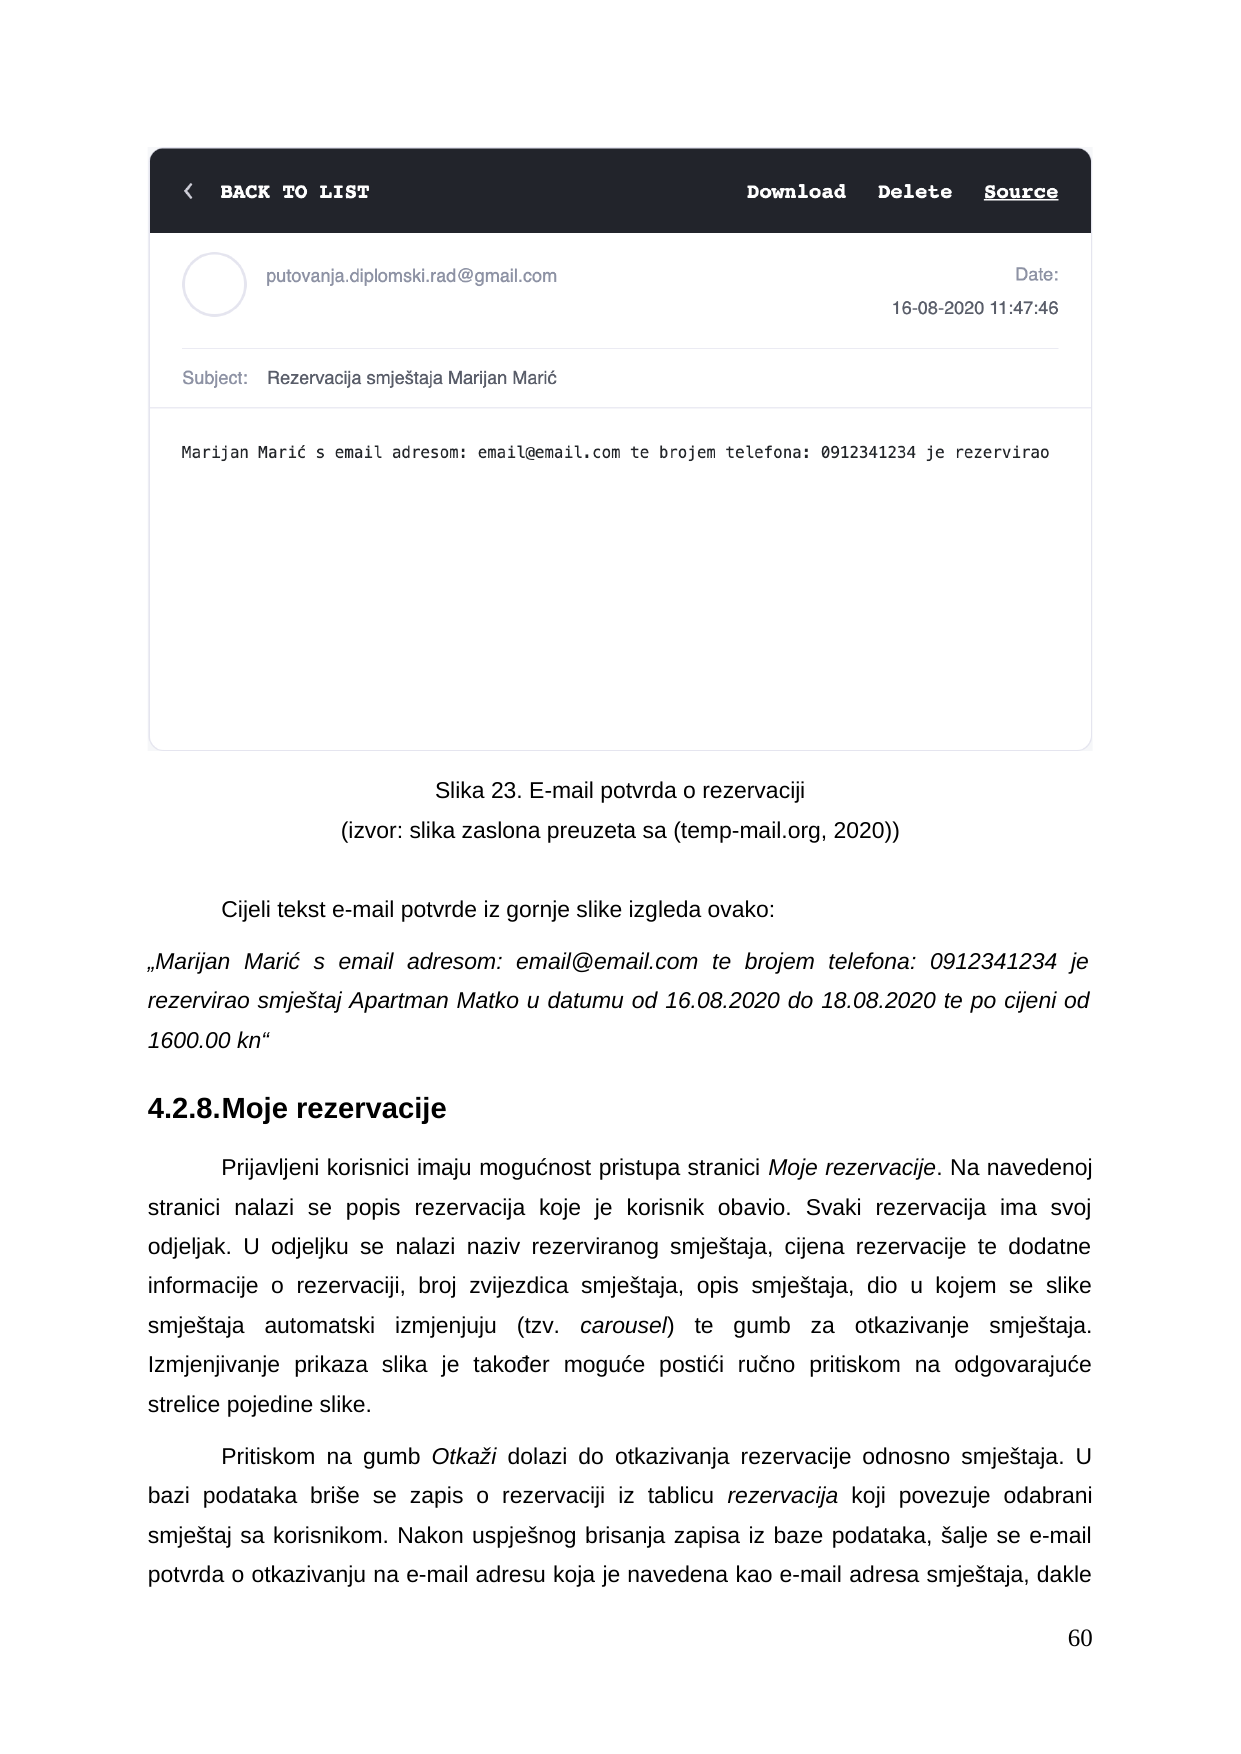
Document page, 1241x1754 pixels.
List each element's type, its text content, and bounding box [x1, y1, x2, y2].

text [148, 1443, 1093, 1588]
text Moje rezervacije [148, 1091, 1093, 1125]
picture [147, 147, 1093, 751]
text „Marijan Marić s email adresom: email@email.com te brojem telefona: 0912341234 je rezervirao smještaj Apartman Matko u datumu od 16.08.2020 do 18.08.2020 te po cijeni od 1600.00 kn“ [148, 948, 1093, 1053]
text Prijavljeni korisnici imaju mogućnost pristupa stranici Moje rezervacije. Na navedenoj stranici nalazi se popis rezervacija koje je korisnik obavio. Svaki rezervacija ima svoj odjeljak. U odjeljku se nalazi naziv rezerviranog smještaja, cijena rezervacije te dodatne informacije o rezervaciji, broj zvijezdica smještaja, opis smještaja, dio u kojem se slike smještaja automatski izmjenjuju (tzv. carousel) te gumb za otkazivanje smještaja. Izmjenjivanje prikaza slika je također moguće postići ručno pritiskom na odgovarajuće strelice pojedine slike. [148, 1154, 1093, 1417]
text (izvor: slika zaslona preuzeta sa (temp-mail.org, 2020)) [148, 817, 1093, 843]
text Slika 23. E-mail potvrda o rezervaciji [148, 777, 1093, 804]
text Cijeli tekst e-mail potvrde iz gornje slike izgleda ovako: [148, 896, 1093, 922]
